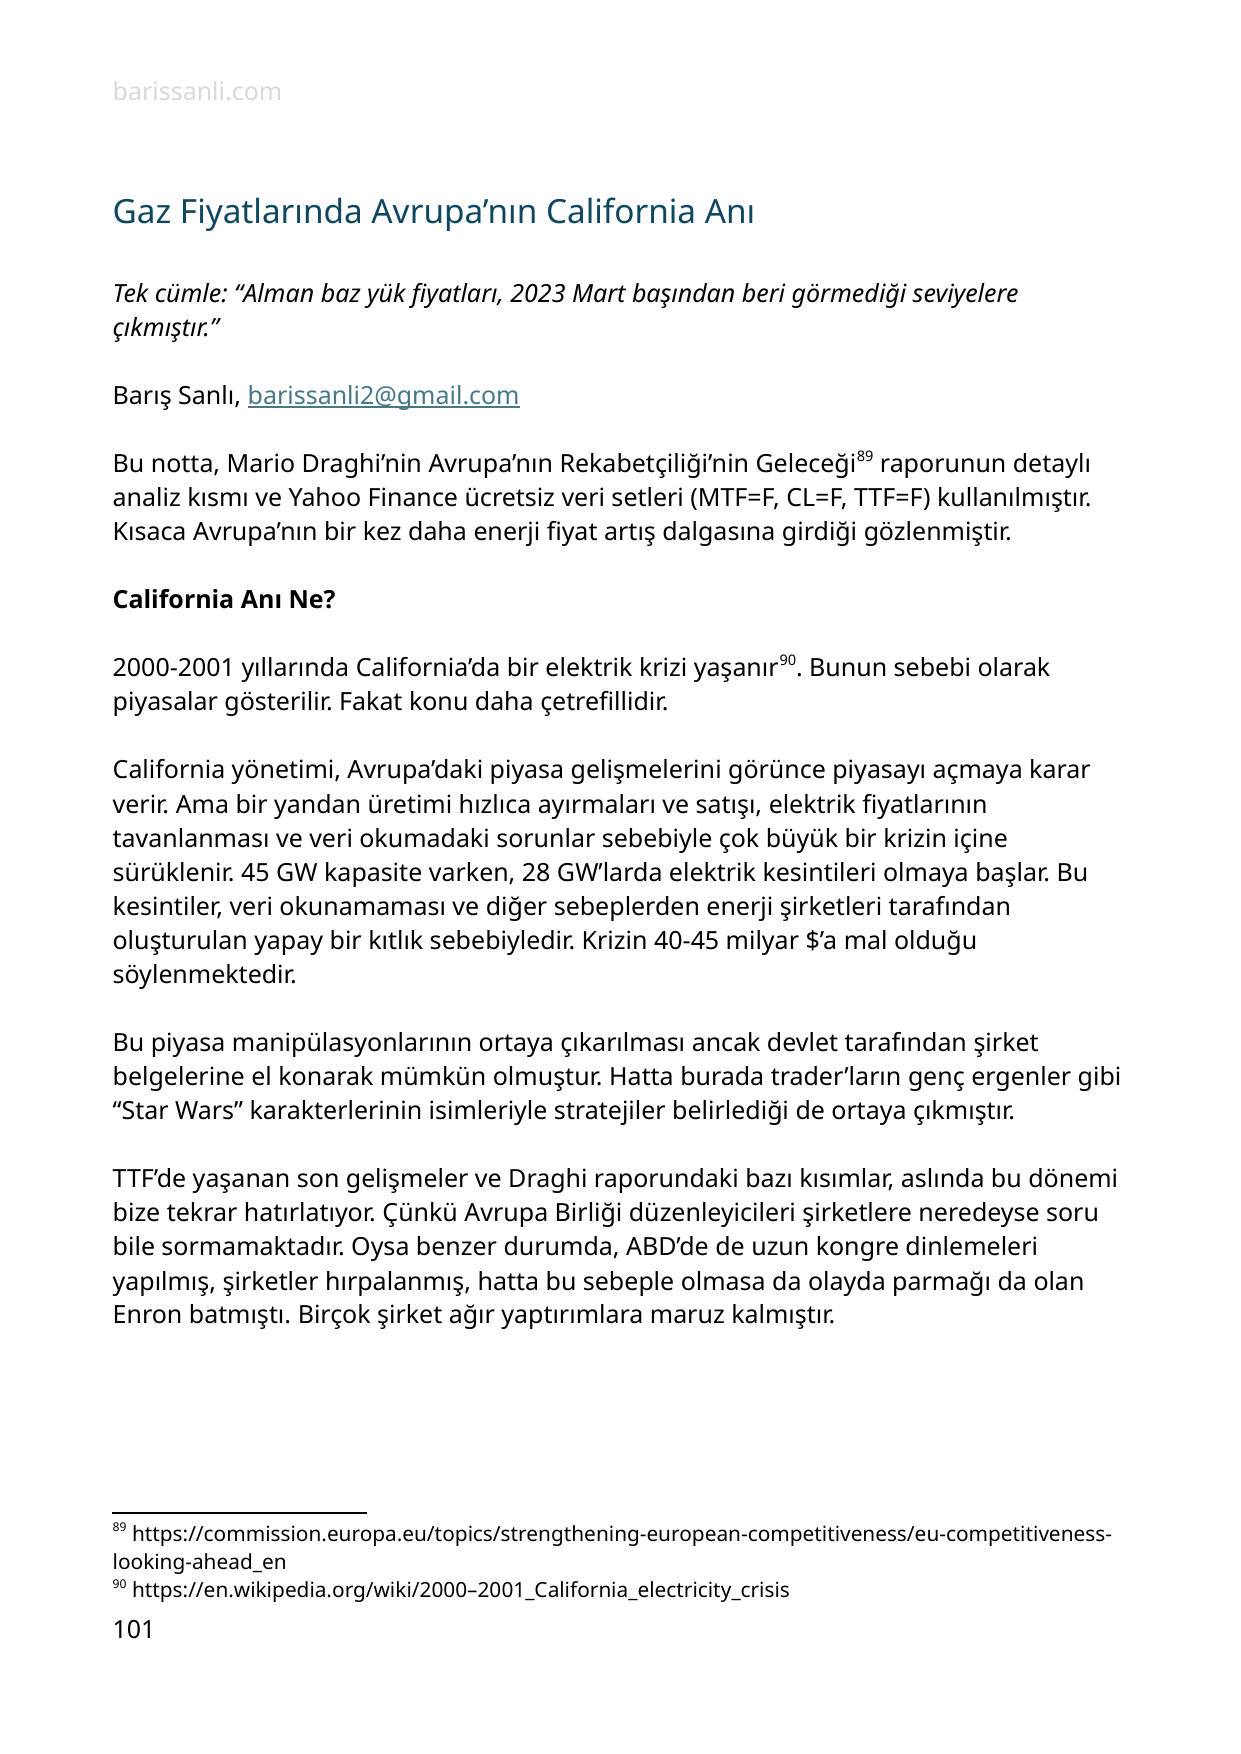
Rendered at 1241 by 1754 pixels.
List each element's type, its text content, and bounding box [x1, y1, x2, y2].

text Barış Sanlı, barissanli2@gmail.com [112, 377, 1128, 412]
text Bu notta, Mario Draghi’nin Avrupa’nın Rekabetçiliği’nin Geleceği raporunun detaylı analiz kısmı ve Yahoo Finance ücretsiz veri setleri (MTF=F, CL=F, TTF=F) kullanılmıştır. Kısaca Avrupa’nın bir kez daha enerji fiyat artış dalgasına girdiği gözlenmiştir. [112, 446, 1128, 548]
text California Anı Ne? [112, 582, 1128, 616]
text Bu piyasa manipülasyonlarının ortaya çıkarılması ancak devlet tarafından şirket belgelerine el konarak mümkün olmuştur. Hatta burada trader’ların genç ergenler gibi “Star Wars” karakterlerinin isimleriyle stratejiler belirlediği de ortaya çıkmıştır. [112, 1025, 1128, 1127]
text TTF’de yaşanan son gelişmeler ve Draghi raporundaki bazı kısımlar, aslında bu dönemi bize tekrar hatırlatıyor. Çünkü Avrupa Birliği düzenleyicileri şirketlere neredeyse soru bile sormamaktadır. Oysa benzer durumda, ABD’de de uzun kongre dinlemeleri yapılmış, şirketler hırpalanmış, hatta bu sebeple olmasa da olayda parmağı da olan Enron batmıştı. Birçok şirket ağır yaptırımlara maruz kalmıştır. [112, 1161, 1128, 1331]
subtitle Gaz Fiyatlarında Avrupa’nın California Anı [112, 187, 1128, 233]
text Tek cümle: “Alman baz yük fiyatları, 2023 Mart başından beri görmediği seviyelere çıkmıştır.” [112, 275, 1128, 343]
text 2000-2001 yıllarında California’da bir elektrik krizi yaşanır. Bunun sebebi olarak piyasalar gösterilir. Fakat konu daha çetrefillidir. [112, 650, 1128, 718]
text California yönetimi, Avrupa’daki piyasa gelişmelerini görünce piyasayı açmaya karar verir. Ama bir yandan üretimi hızlıca ayırmaları ve satışı, elektrik fiyatlarının tavanlanması ve veri okumadaki sorunlar sebebiyle çok büyük bir krizin içine sürüklenir. 45 GW kapasite varken, 28 GW’larda elektrik kesintileri olmaya başlar. Bu kesintiler, veri okunamaması ve diğer sebeplerden enerji şirketleri tarafından oluşturulan yapay bir kıtlık sebebiyledir. Krizin 40-45 milyar $’a mal olduğu söylenmektedir. [112, 752, 1128, 991]
